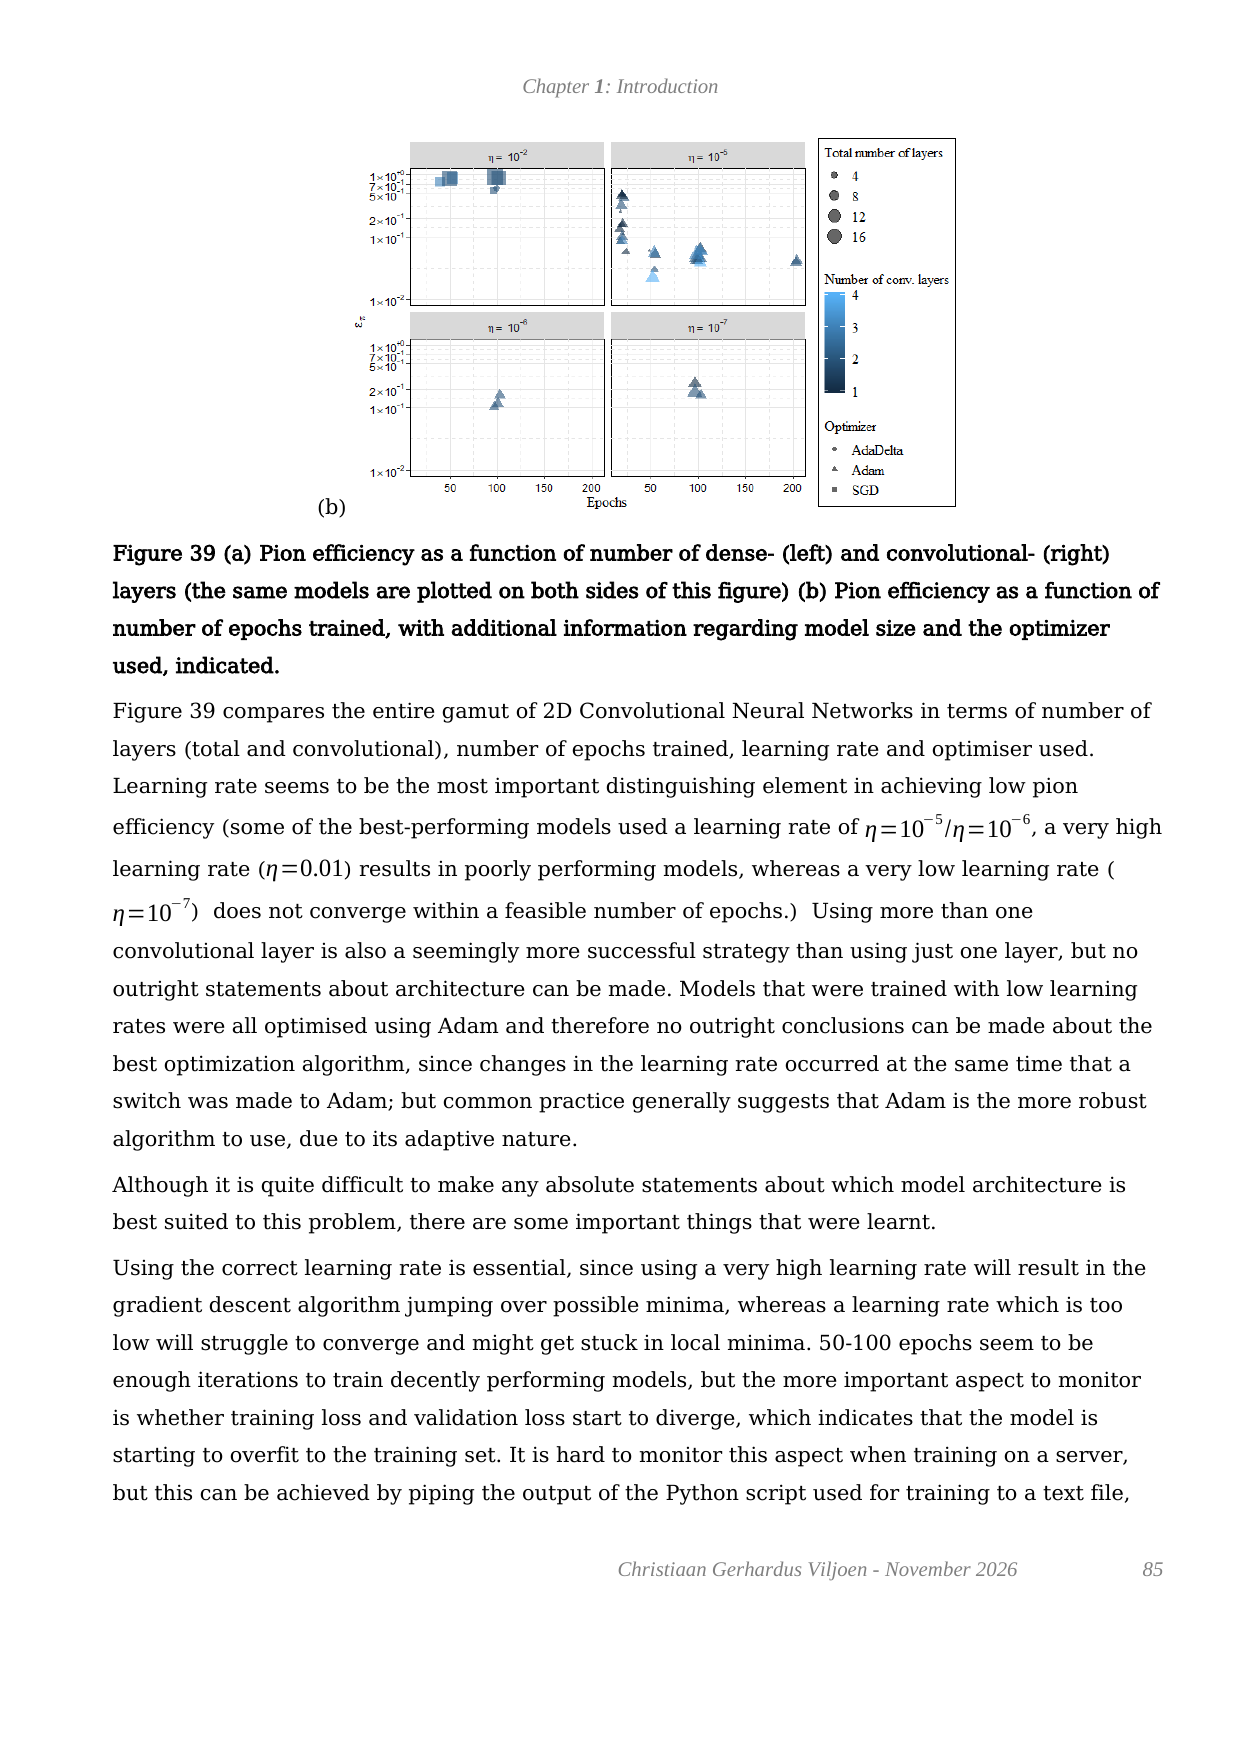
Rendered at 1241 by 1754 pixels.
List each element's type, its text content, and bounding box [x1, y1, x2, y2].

text Figure 39 (a) Pion efficiency as a function of number of dense- (left) and convolutional- (right) layers (the same models are plotted on both sides of this figure) (b) Pion efficiency as a function of number of epochs trained, with additional information regarding model size and the optimizer used, indicated. [112, 540, 1165, 677]
text Figure 39 compares the entire gamut of 2D Convolutional Neural Networks in terms of number of layers (total and convolutional), number of epochs trained, learning rate and optimiser used. Learning rate seems to be the most important distinguishing element in achieving low pion efficiency (some of the best-performing models used a learning rate of /, a very high learning rate () results in poorly performing models, whereas a very low learning rate () does not converge within a feasible number of epochs.) Using more than one convolutional layer is also a seemingly more successful strategy than using just one layer, but no outright statements about architecture can be made. Models that were trained with low learning rates were all optimised using Adam and therefore no outright conclusions can be made about the best optimization algorithm, since changes in the learning rate occurred at the same time that a switch was made to Adam; but common practice generally suggests that Adam is the more robust algorithm to use, due to its adaptive nature. [112, 698, 1165, 1151]
text Although it is quite difficult to make any absolute statements about which model architecture is best suited to this problem, there are some important things that were learnt. [112, 1171, 1165, 1234]
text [112, 1255, 1165, 1505]
picture [347, 135, 962, 515]
